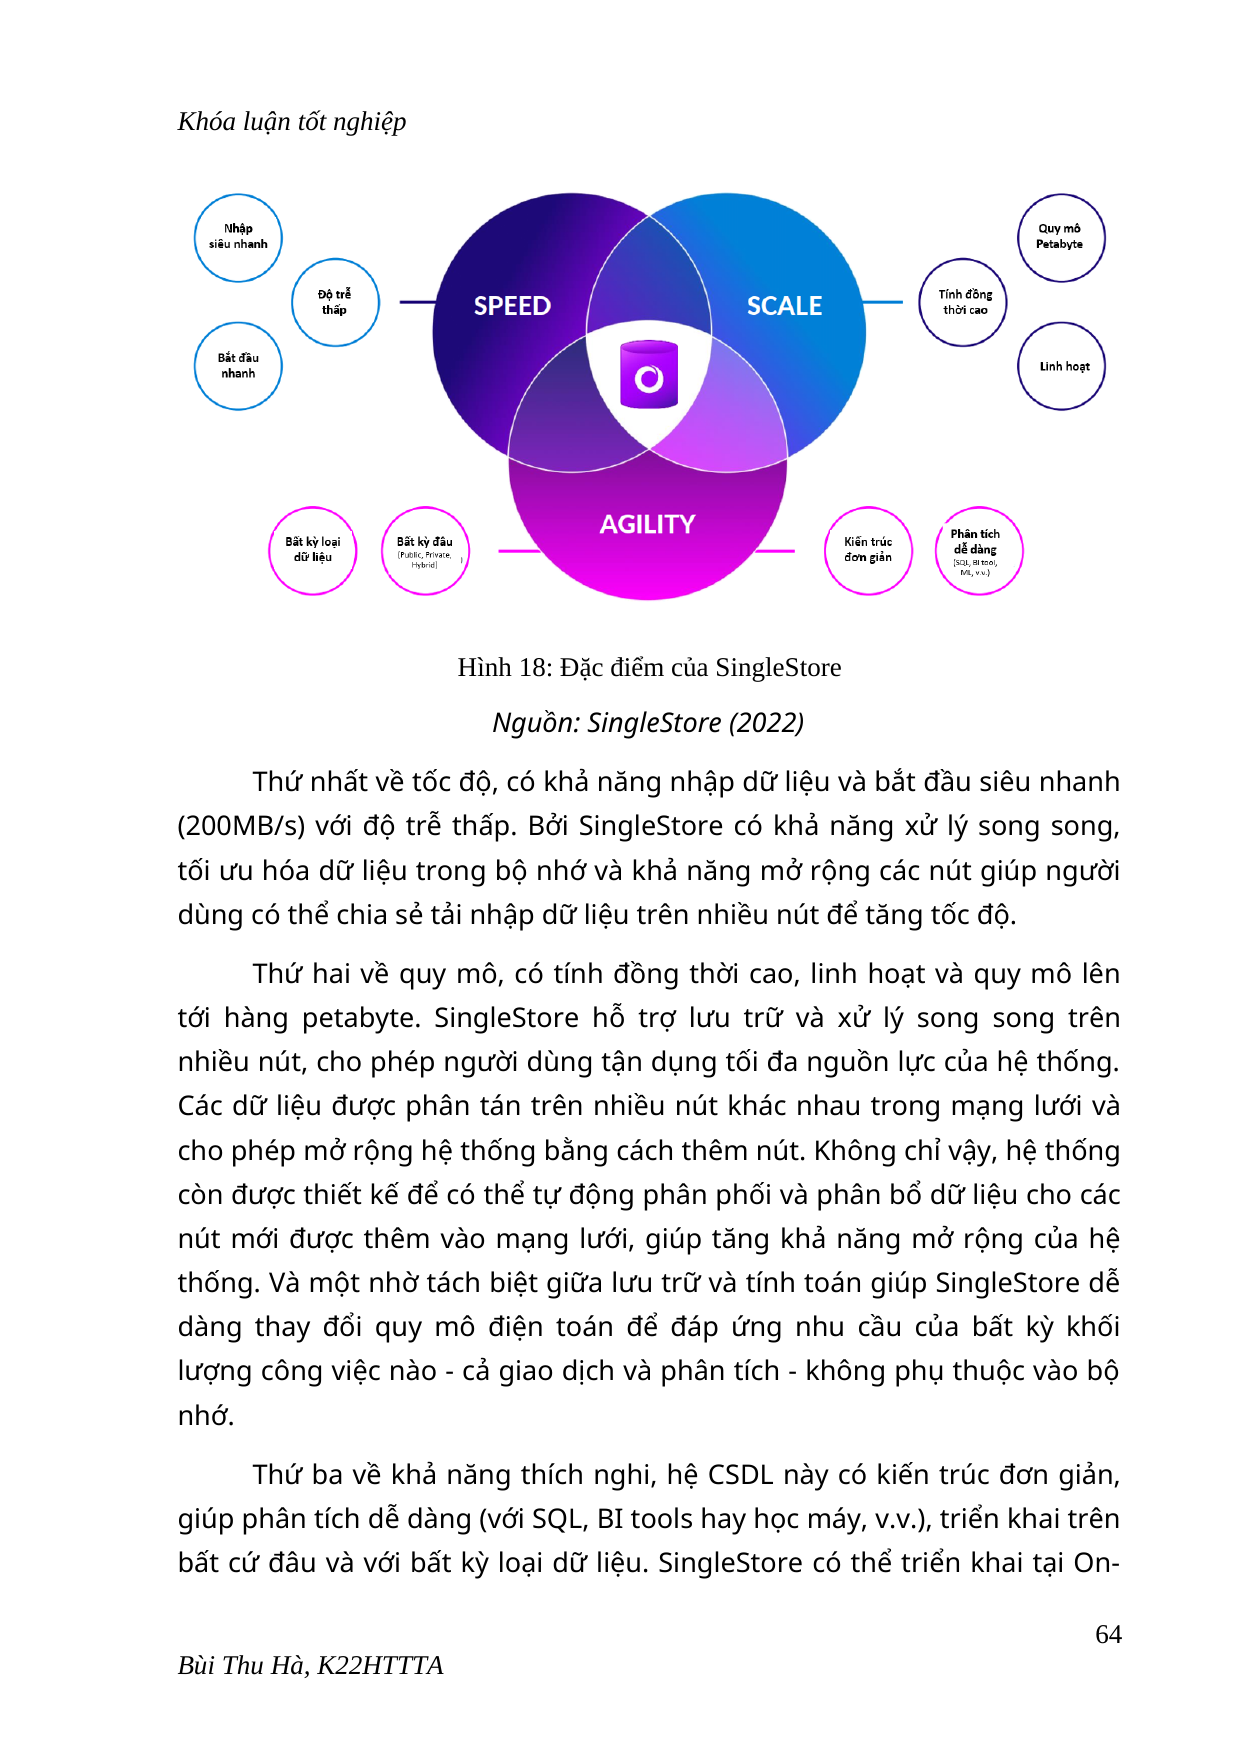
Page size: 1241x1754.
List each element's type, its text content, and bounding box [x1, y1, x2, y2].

text Hình 18: Đặc điểm của SingleStore [177, 651, 1122, 682]
picture [177, 167, 1123, 630]
text Thứ hai về quy mô, có tính đồng thời cao, linh hoạt và quy mô lên tới hàng petabyte. SingleStore hỗ trợ lưu trữ và xử lý song song trên nhiều nút, cho phép người dùng tận dụng tối đa nguồn lực của hệ thống. Các dữ liệu được phân tán trên nhiều nút khác nhau trong mạng lưới và cho phép mở rộng hệ thống bằng cách thêm nút. Không chỉ vậy, hệ thống còn được thiết kế để có thể tự động phân phối và phân bổ dữ liệu cho các nút mới được thêm vào mạng lưới, giúp tăng khả năng mở rộng của hệ thống. Và một nhờ tách biệt giữa lưu trữ và tính toán giúp SingleStore dễ dàng thay đổi quy mô điện toán để đáp ứng nhu cầu của bất kỳ khối lượng công việc nào - cả giao dịch và phân tích - không phụ thuộc vào bộ nhớ. [177, 954, 1122, 1433]
text Nguồn: SingleStore (2022) [177, 703, 1122, 740]
text Thứ nhất về tốc độ, có khả năng nhập dữ liệu và bắt đầu siêu nhanh (200MB/s) với độ trễ thấp. Bởi SingleStore có khả năng xử lý song song, tối ưu hóa dữ liệu trong bộ nhớ và khả năng mở rộng các nút giúp người dùng có thể chia sẻ tải nhập dữ liệu trên nhiều nút để tăng tốc độ. [177, 763, 1122, 932]
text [177, 1455, 1122, 1580]
